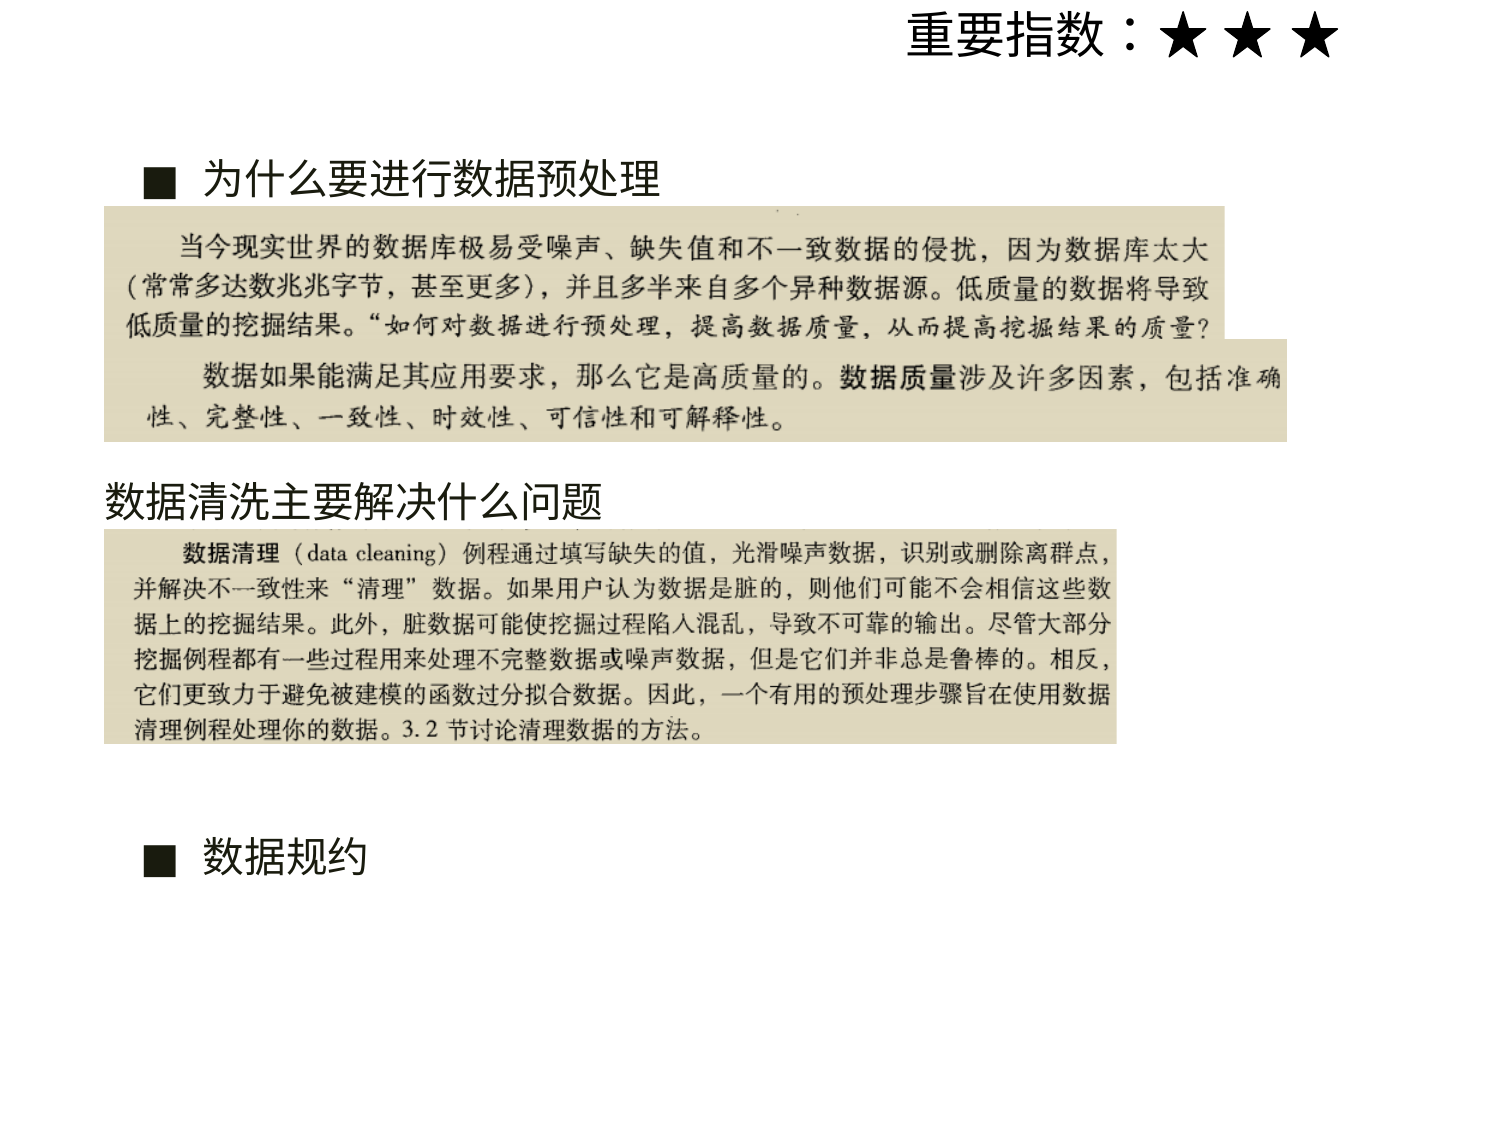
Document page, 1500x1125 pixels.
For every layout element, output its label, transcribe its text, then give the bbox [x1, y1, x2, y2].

picture [104, 206, 1287, 442]
picture [104, 529, 1117, 744]
list 数据规约 [140, 824, 1442, 885]
list 为什么要进行数据预处理 [140, 149, 1442, 206]
text 重要指数： [905, 0, 1442, 68]
